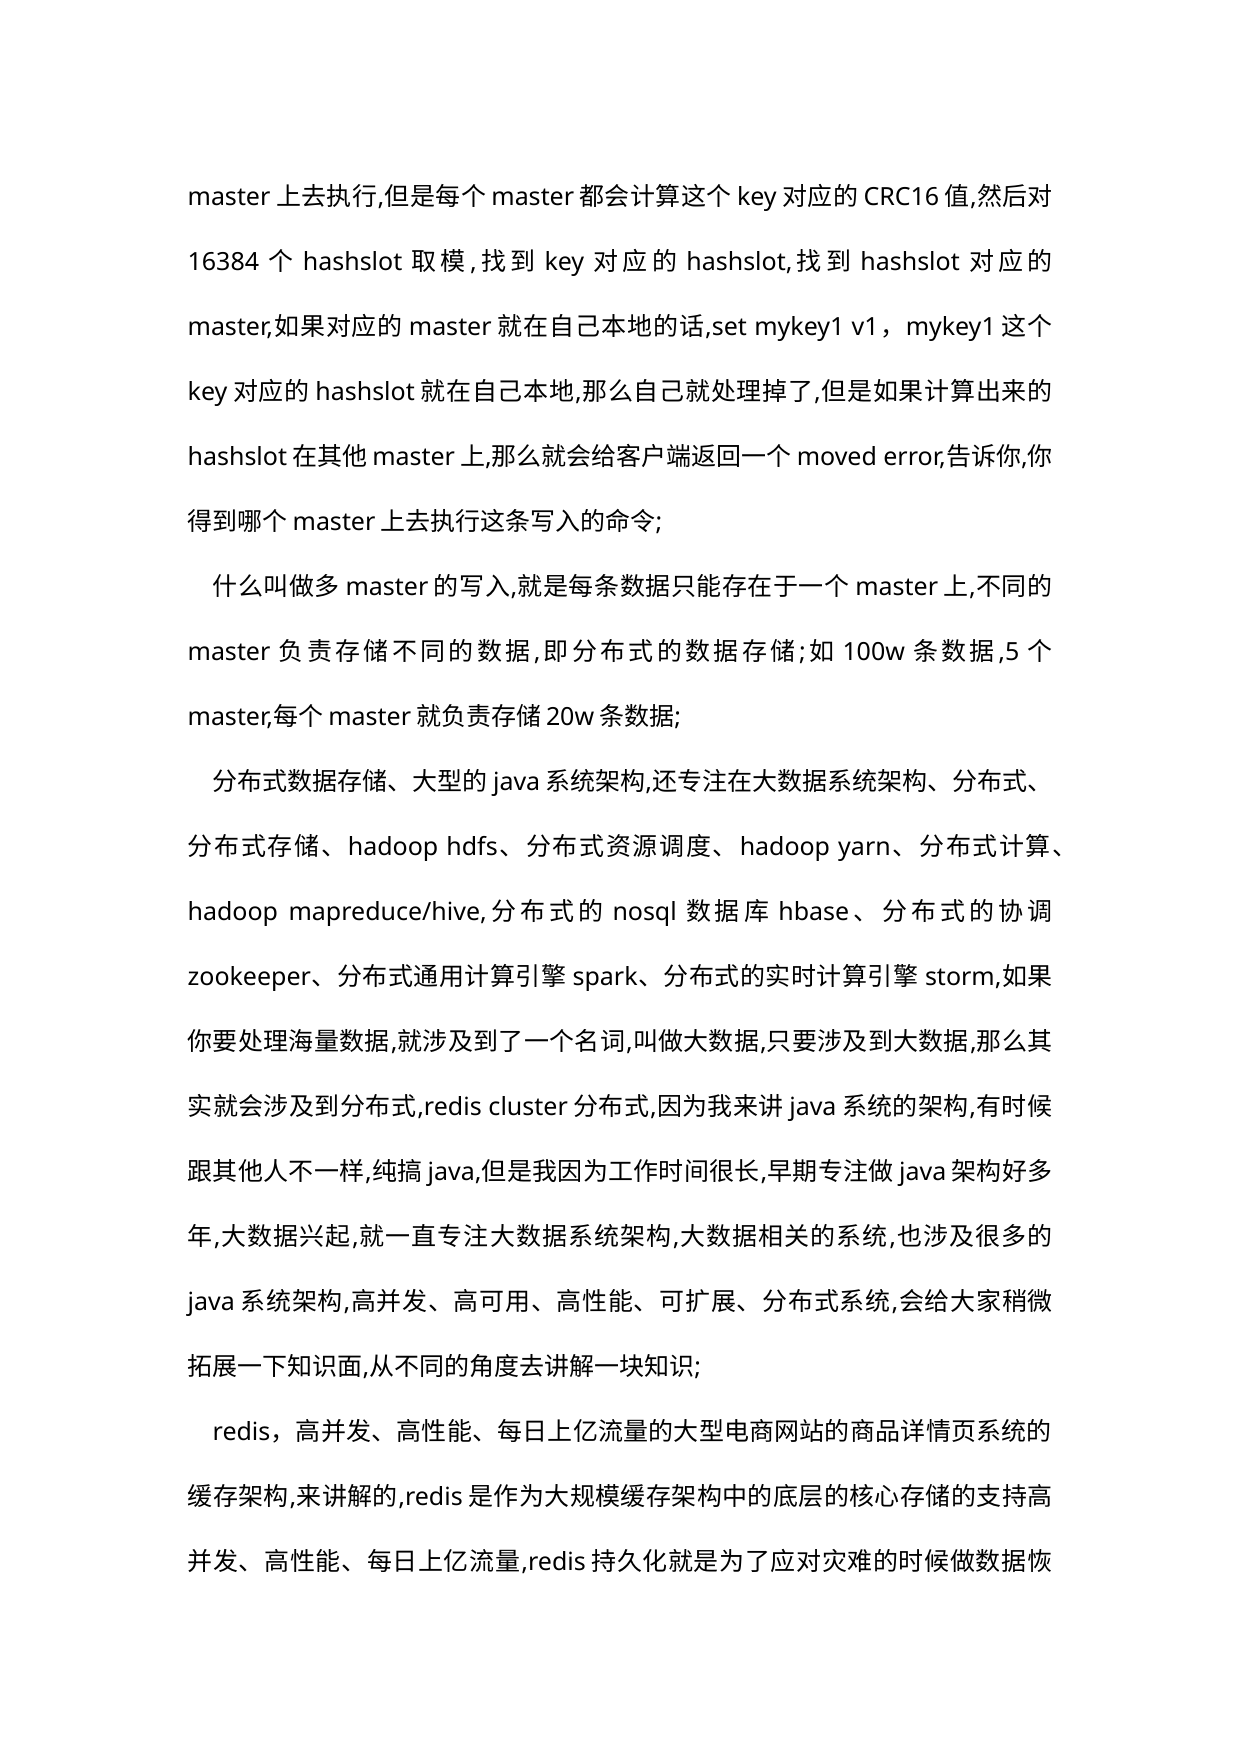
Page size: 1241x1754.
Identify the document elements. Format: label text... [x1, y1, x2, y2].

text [187, 162, 1053, 552]
text 什么叫做多master的写入,就是每条数据只能存在于一个master上,不同的master负责存储不同的数据,即分布式的数据存储;如100w条数据,5个master,每个master就负责存储20w条数据; [187, 552, 1053, 747]
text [187, 1397, 1053, 1592]
text 分布式数据存储、大型的java系统架构,还专注在大数据系统架构、分布式、分布式存储、hadoop hdfs、分布式资源调度、hadoop yarn、分布式计算、hadoop mapreduce/hive,分布式的nosql数据库hbase、分布式的协调zookeeper、分布式通用计算引擎spark、分布式的实时计算引擎storm,如果你要处理海量数据,就涉及到了一个名词,叫做大数据,只要涉及到大数据,那么其实就会涉及到分布式,redis cluster分布式,因为我来讲java系统的架构,有时候跟其他人不一样,纯搞java,但是我因为工作时间很长,早期专注做java架构好多年,大数据兴起,就一直专注大数据系统架构,大数据相关的系统,也涉及很多的java系统架构,高并发、高可用、高性能、可扩展、分布式系统,会给大家稍微拓展一下知识面,从不同的角度去讲解一块知识; [187, 747, 1053, 1397]
